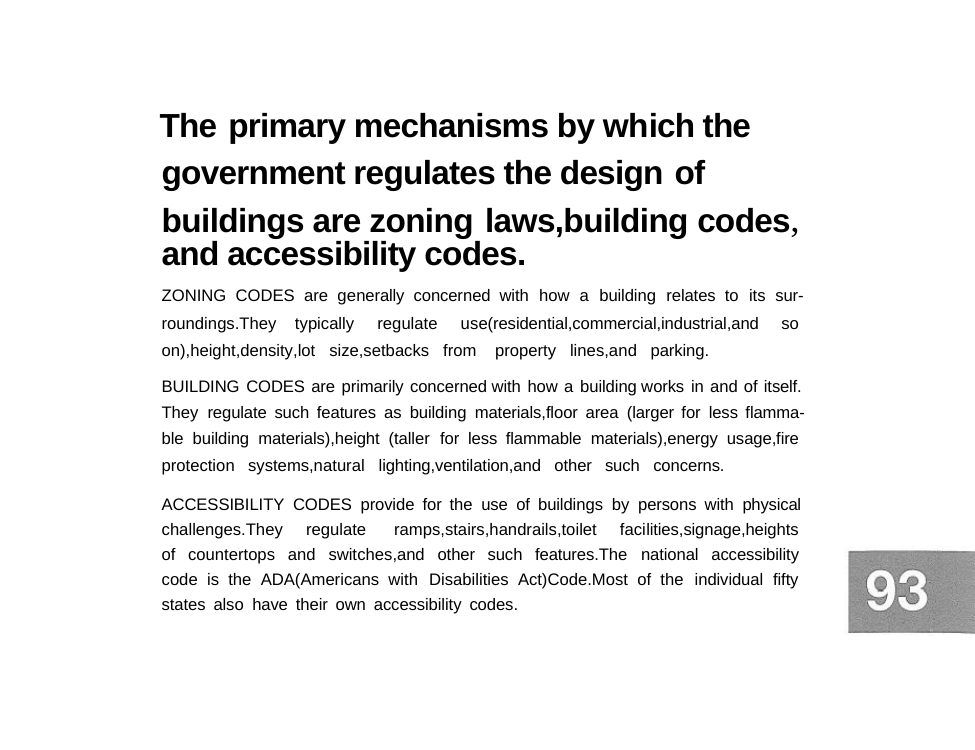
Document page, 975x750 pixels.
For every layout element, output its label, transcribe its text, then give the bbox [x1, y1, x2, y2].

text ZONING CODES are generally concerned with how a building relates to its sur- [161, 287, 975, 314]
text government regulates the design of [161, 159, 975, 190]
text states also have their own accessibility codes. [161, 595, 843, 618]
text buildings are zoning laws,building codes, [161, 199, 975, 241]
picture [843, 545, 975, 636]
text ACCESSIBILITY CODES provide for the use of buildings by persons with physical [161, 495, 975, 520]
text challenges.They regulate ramps,stairs,handrails,toilet facilities,signage,heights [161, 520, 975, 543]
text on),height,density,lot size,setbacks from property lines,and parking. [161, 341, 975, 363]
text roundings.They typically regulate use(residential,commercial,industrial,and so [161, 314, 975, 336]
text They regulate such features as building materials,floor area (larger for less flamma- [161, 403, 975, 426]
text protection systems,natural lighting,ventilation,and other such concerns. [161, 455, 975, 478]
text of countertops and switches,and other such features.The national accessibility [161, 545, 843, 568]
text code is the ADA(Americans with Disabilities Act)Code.Most of the individual fifty [161, 570, 843, 593]
text and accessibility codes. [161, 241, 975, 272]
text ble building materials),height (taller for less flammable materials),energy usage,fire [161, 429, 975, 452]
text The primary mechanisms by which the [159, 114, 975, 159]
text BUILDING CODES are primarily concerned with how a building works in and of itself. [161, 377, 975, 403]
